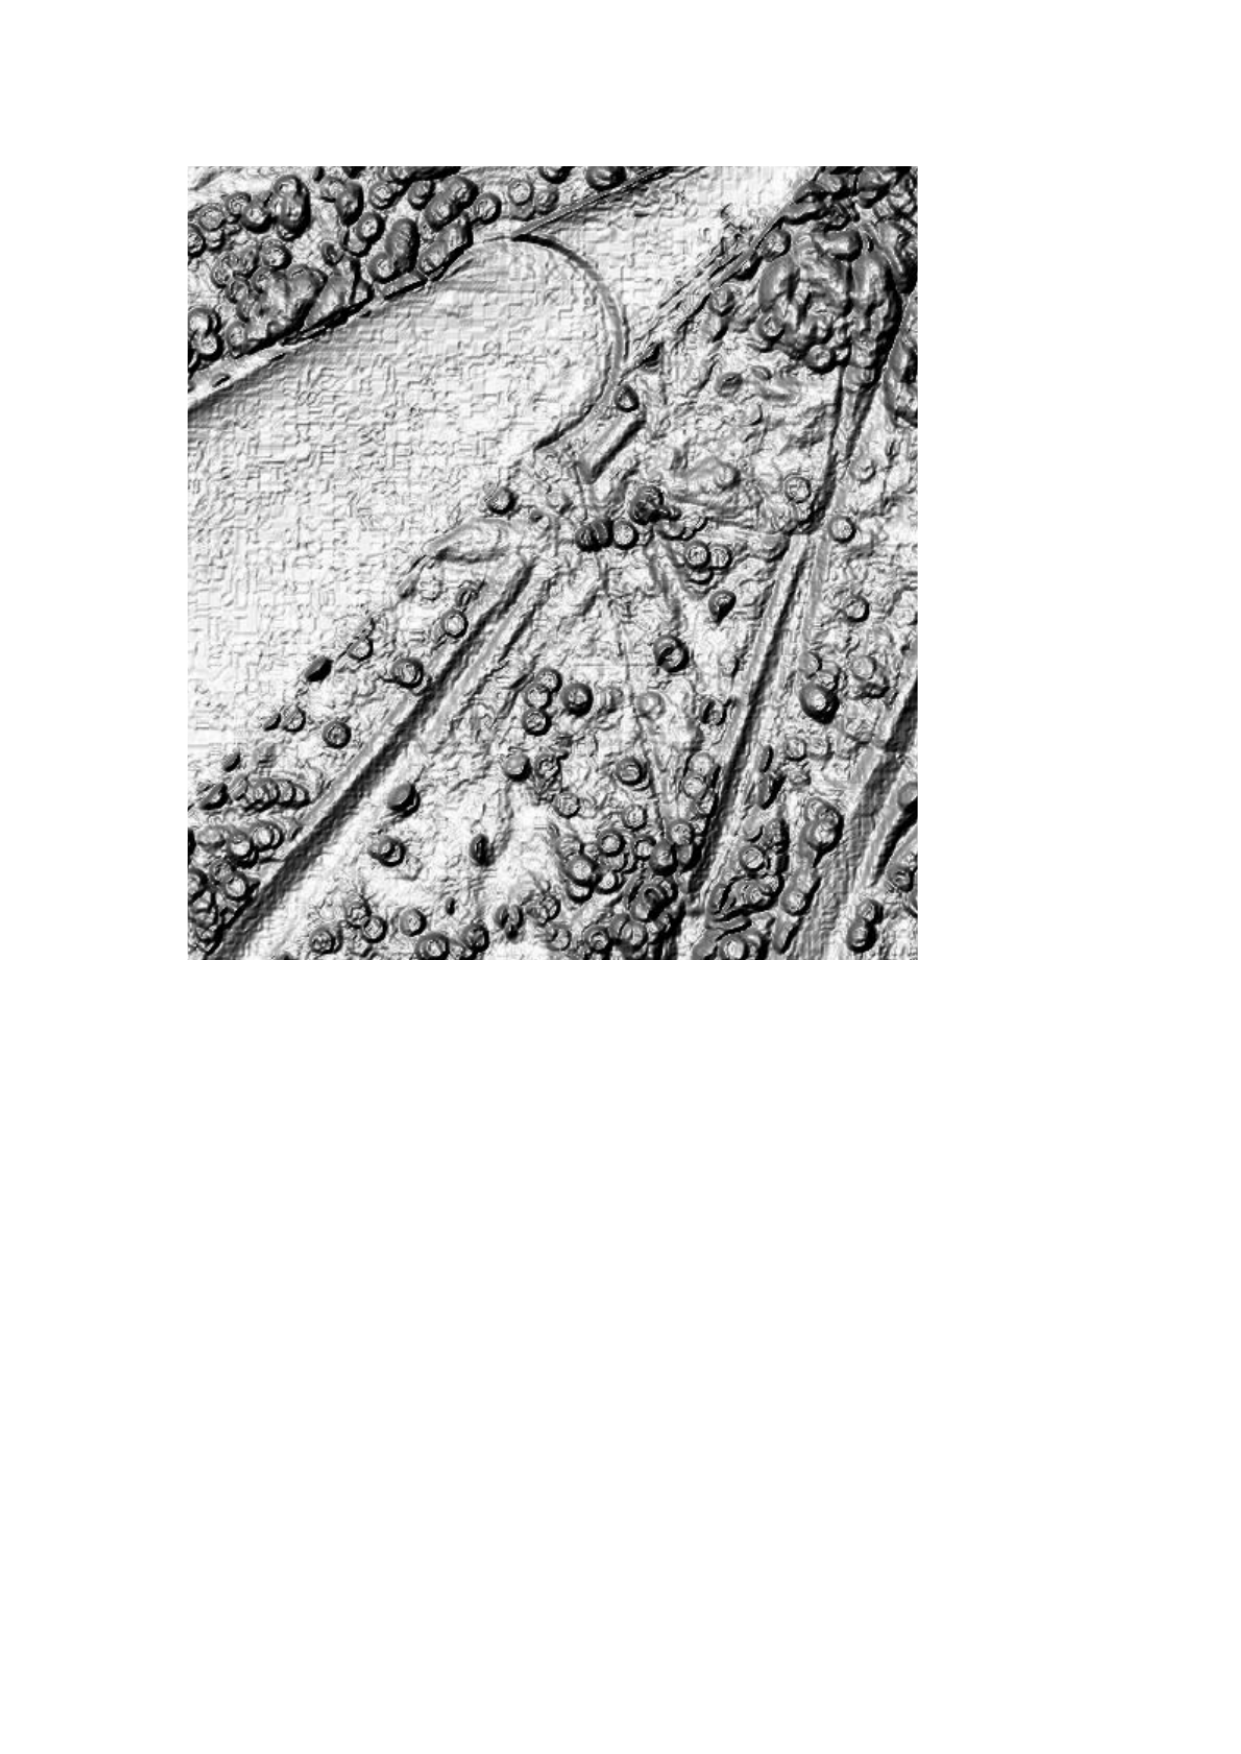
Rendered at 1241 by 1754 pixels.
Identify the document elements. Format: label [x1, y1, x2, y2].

picture [187, 162, 918, 960]
